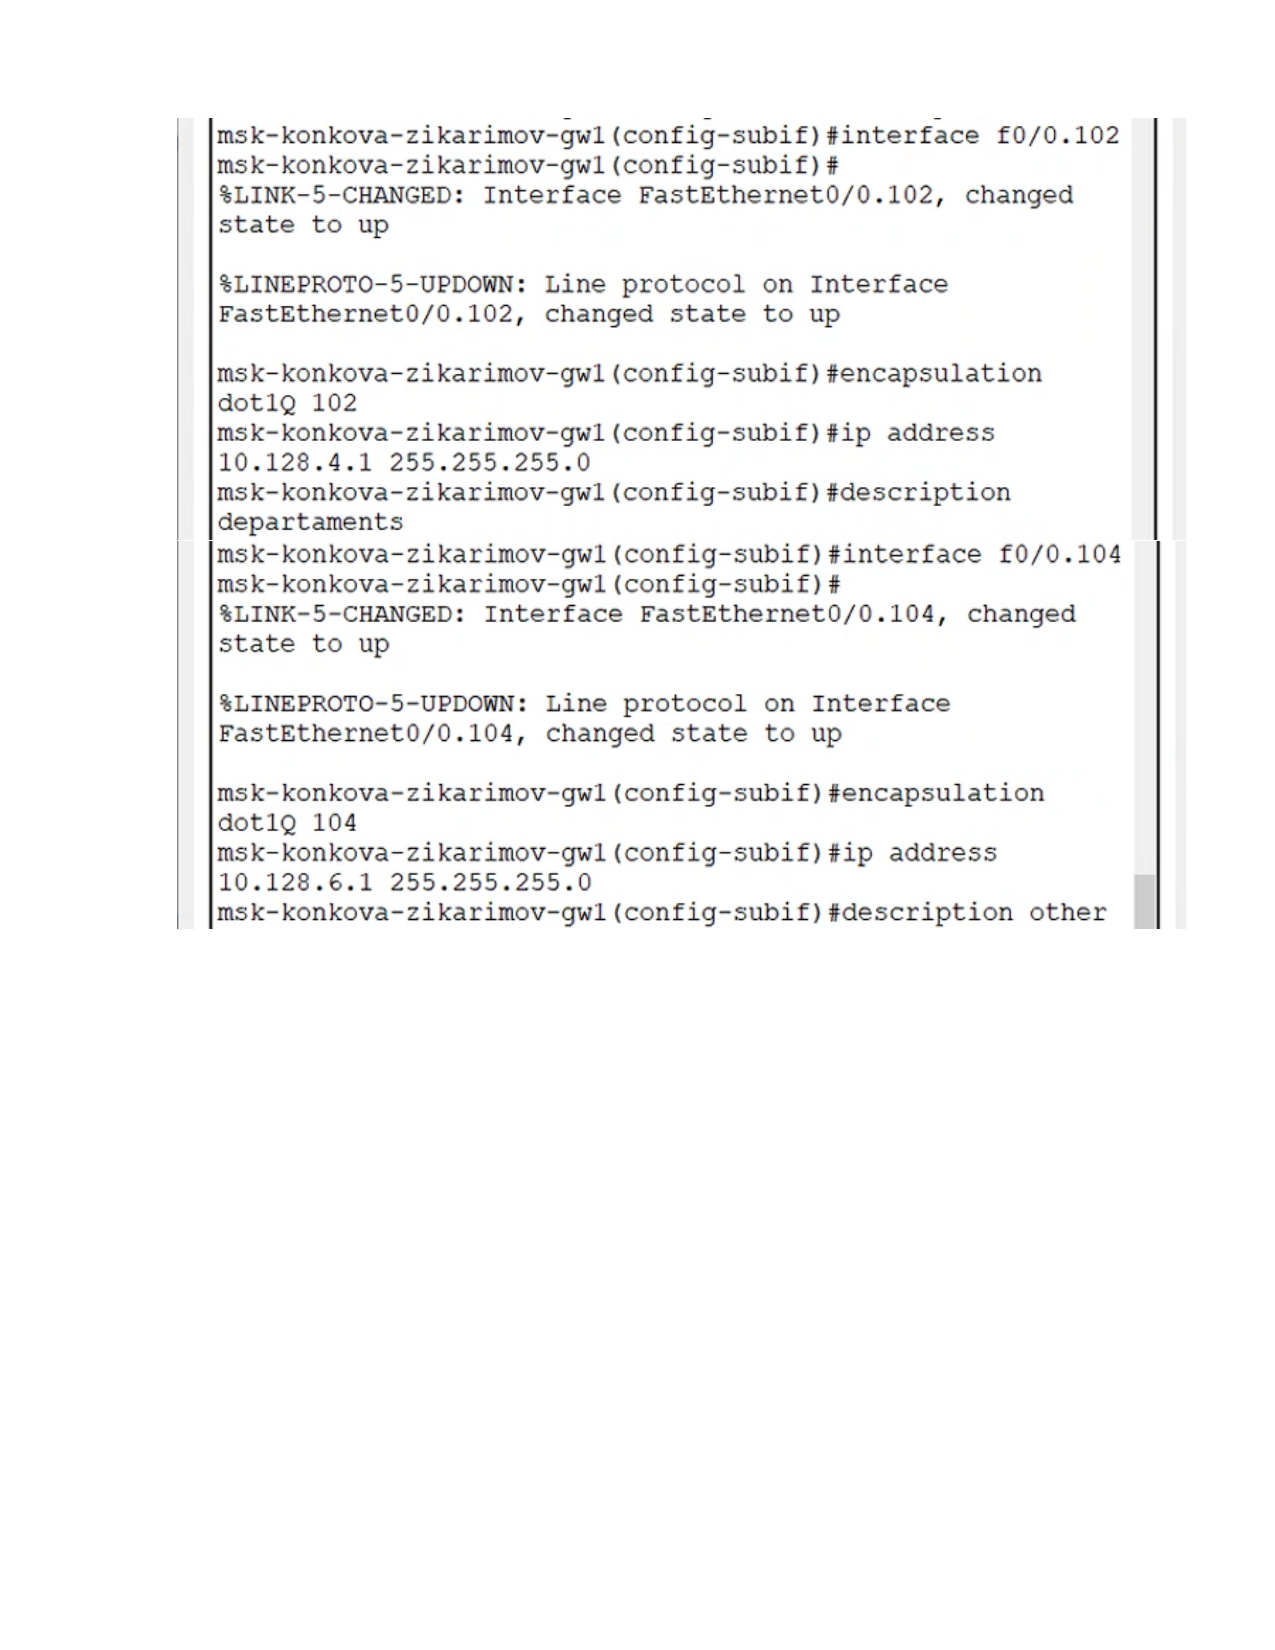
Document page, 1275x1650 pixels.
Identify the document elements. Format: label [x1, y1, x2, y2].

picture [177, 541, 1187, 929]
picture [177, 118, 1187, 540]
